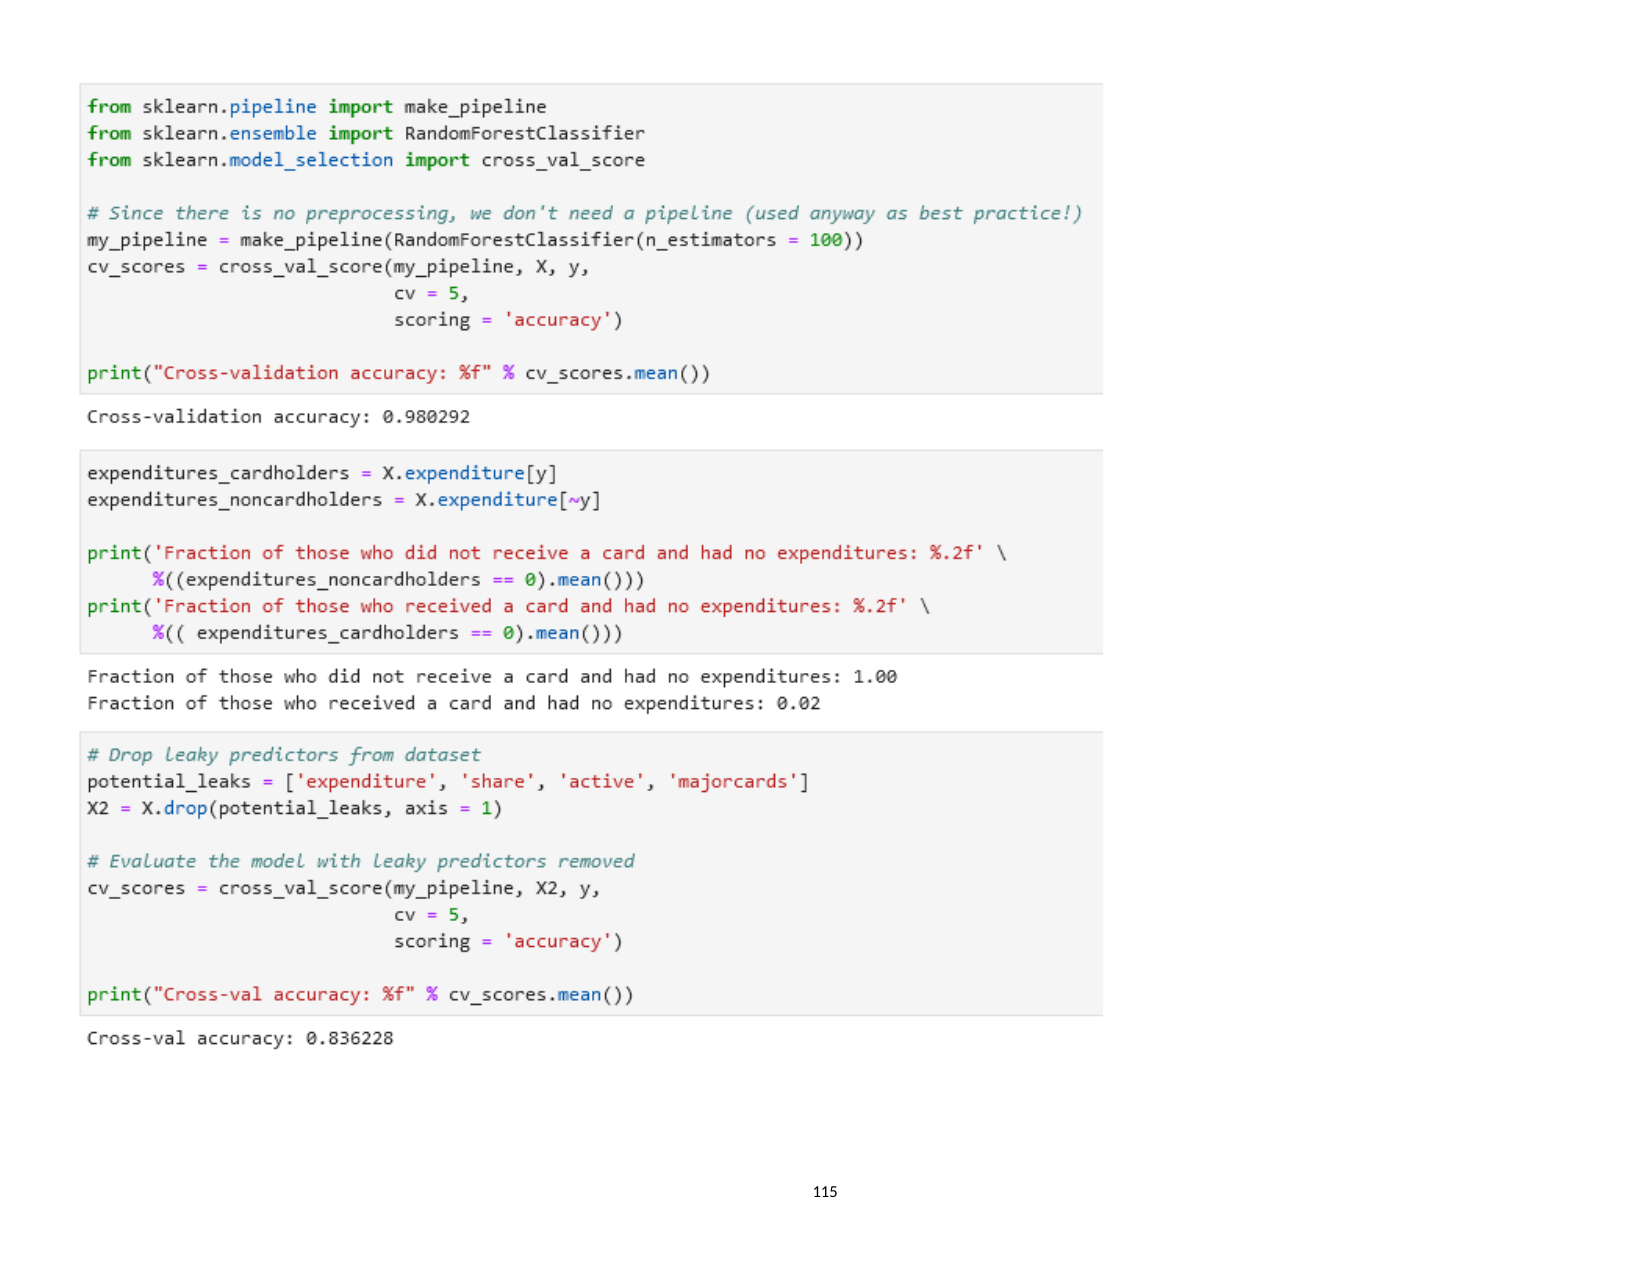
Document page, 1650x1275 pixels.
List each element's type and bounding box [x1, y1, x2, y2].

picture [75, 75, 1104, 1054]
